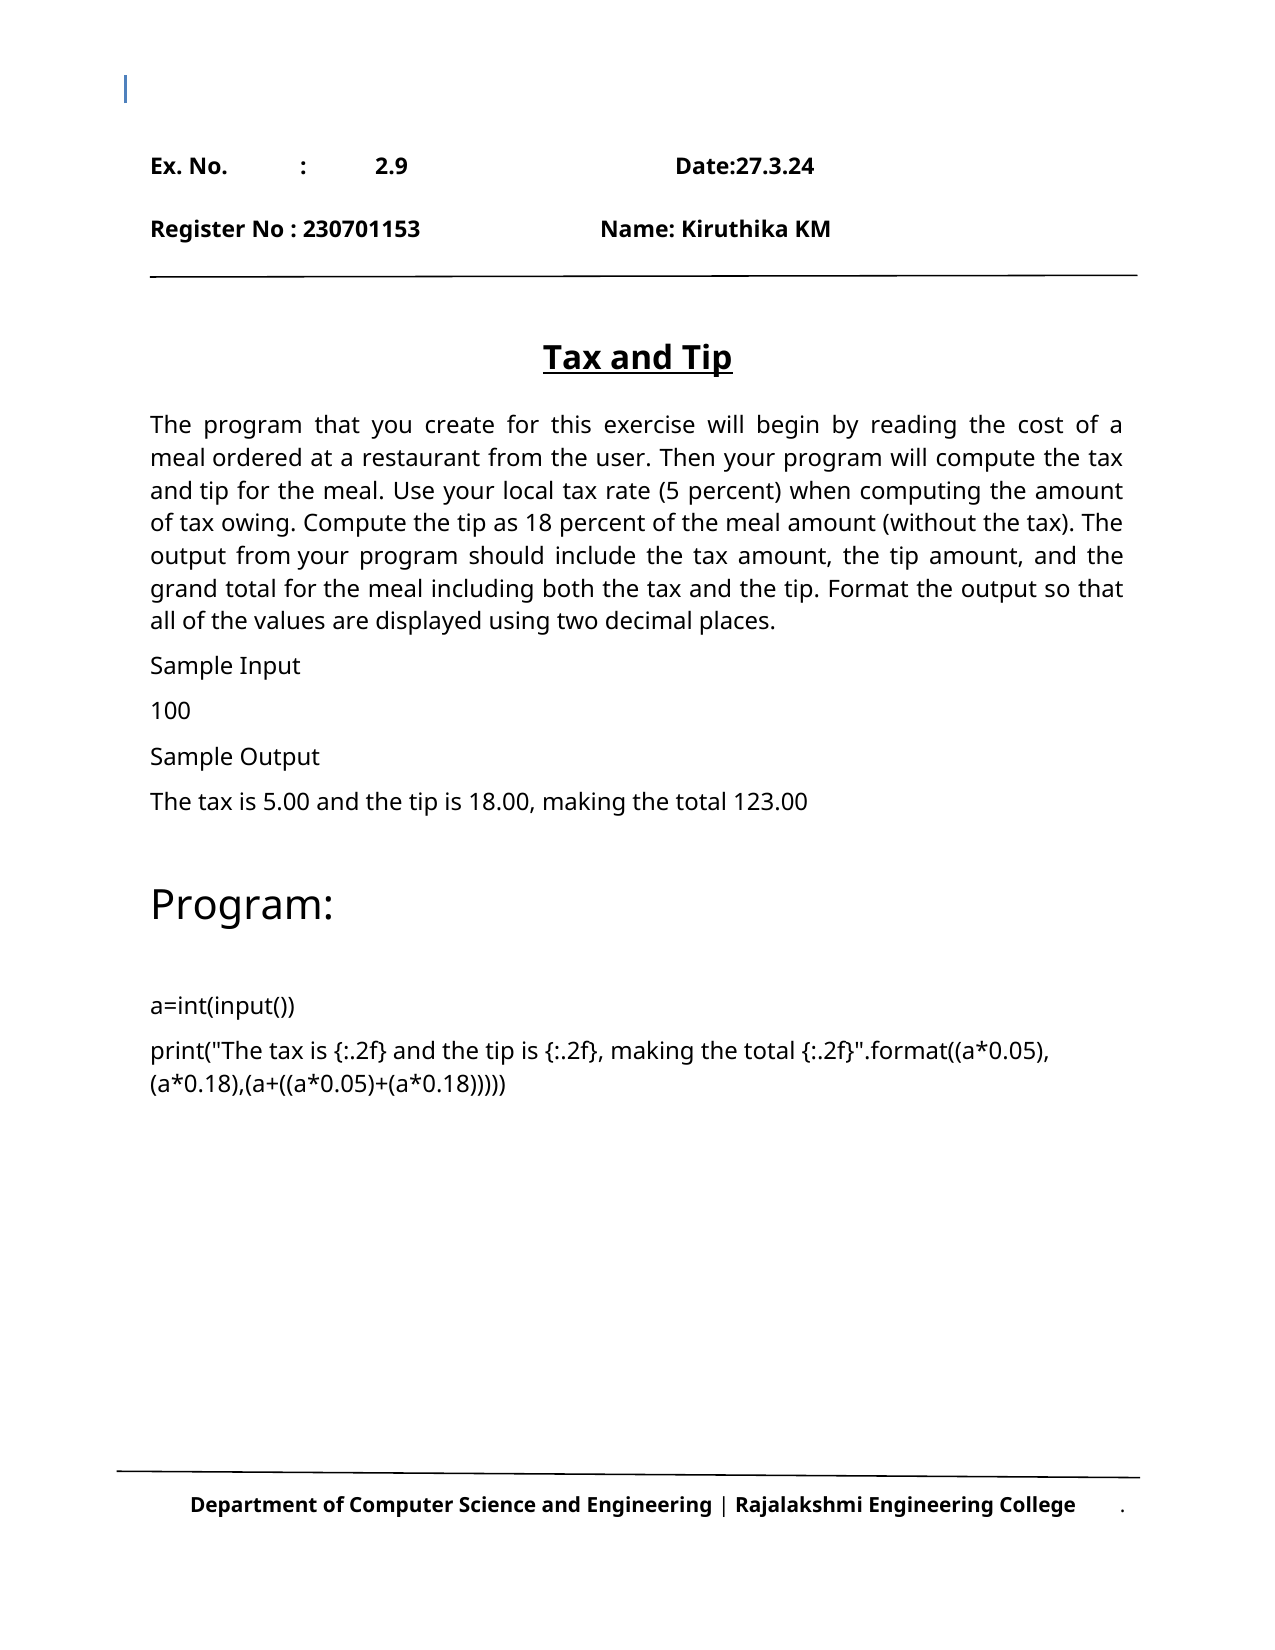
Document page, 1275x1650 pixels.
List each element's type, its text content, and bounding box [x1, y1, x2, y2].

text Sample Output [150, 739, 1125, 772]
text a=int(input()) [150, 989, 1125, 1022]
text 100 [150, 694, 1125, 727]
text Sample Input [150, 649, 1125, 682]
text The program that you create for this exercise will begin by reading the cost of a meal ordered at a restaurant from the user. Then your program will compute the tax and tip for the meal. Use your local tax rate (5 percent) when computing the amount of tax owing. Compute the tip as 18 percent of the meal amount (without the tax). The output from your program should include the tax amount, the tip amount, and the grand total for the meal including both the tax and the tip. Format the output so that all of the values are displayed using two decimal places. [150, 408, 1125, 637]
text Tax and Tip [150, 334, 1125, 379]
text The tax is 5.00 and the tip is 18.00, making the total 123.00 [150, 784, 1125, 817]
text Program: [150, 874, 1125, 931]
text print("The tax is {:.2f} and the tip is {:.2f}, making the total {:.2f}".format((a*0.05),(a*0.18),(a+((a*0.05)+(a*0.18))))) [150, 1034, 1125, 1099]
text Register No : 230701153 Name: Kiruthika KM [150, 213, 1125, 244]
text Ex. No. : 2.9 Date:27.3.24 [150, 150, 1125, 181]
